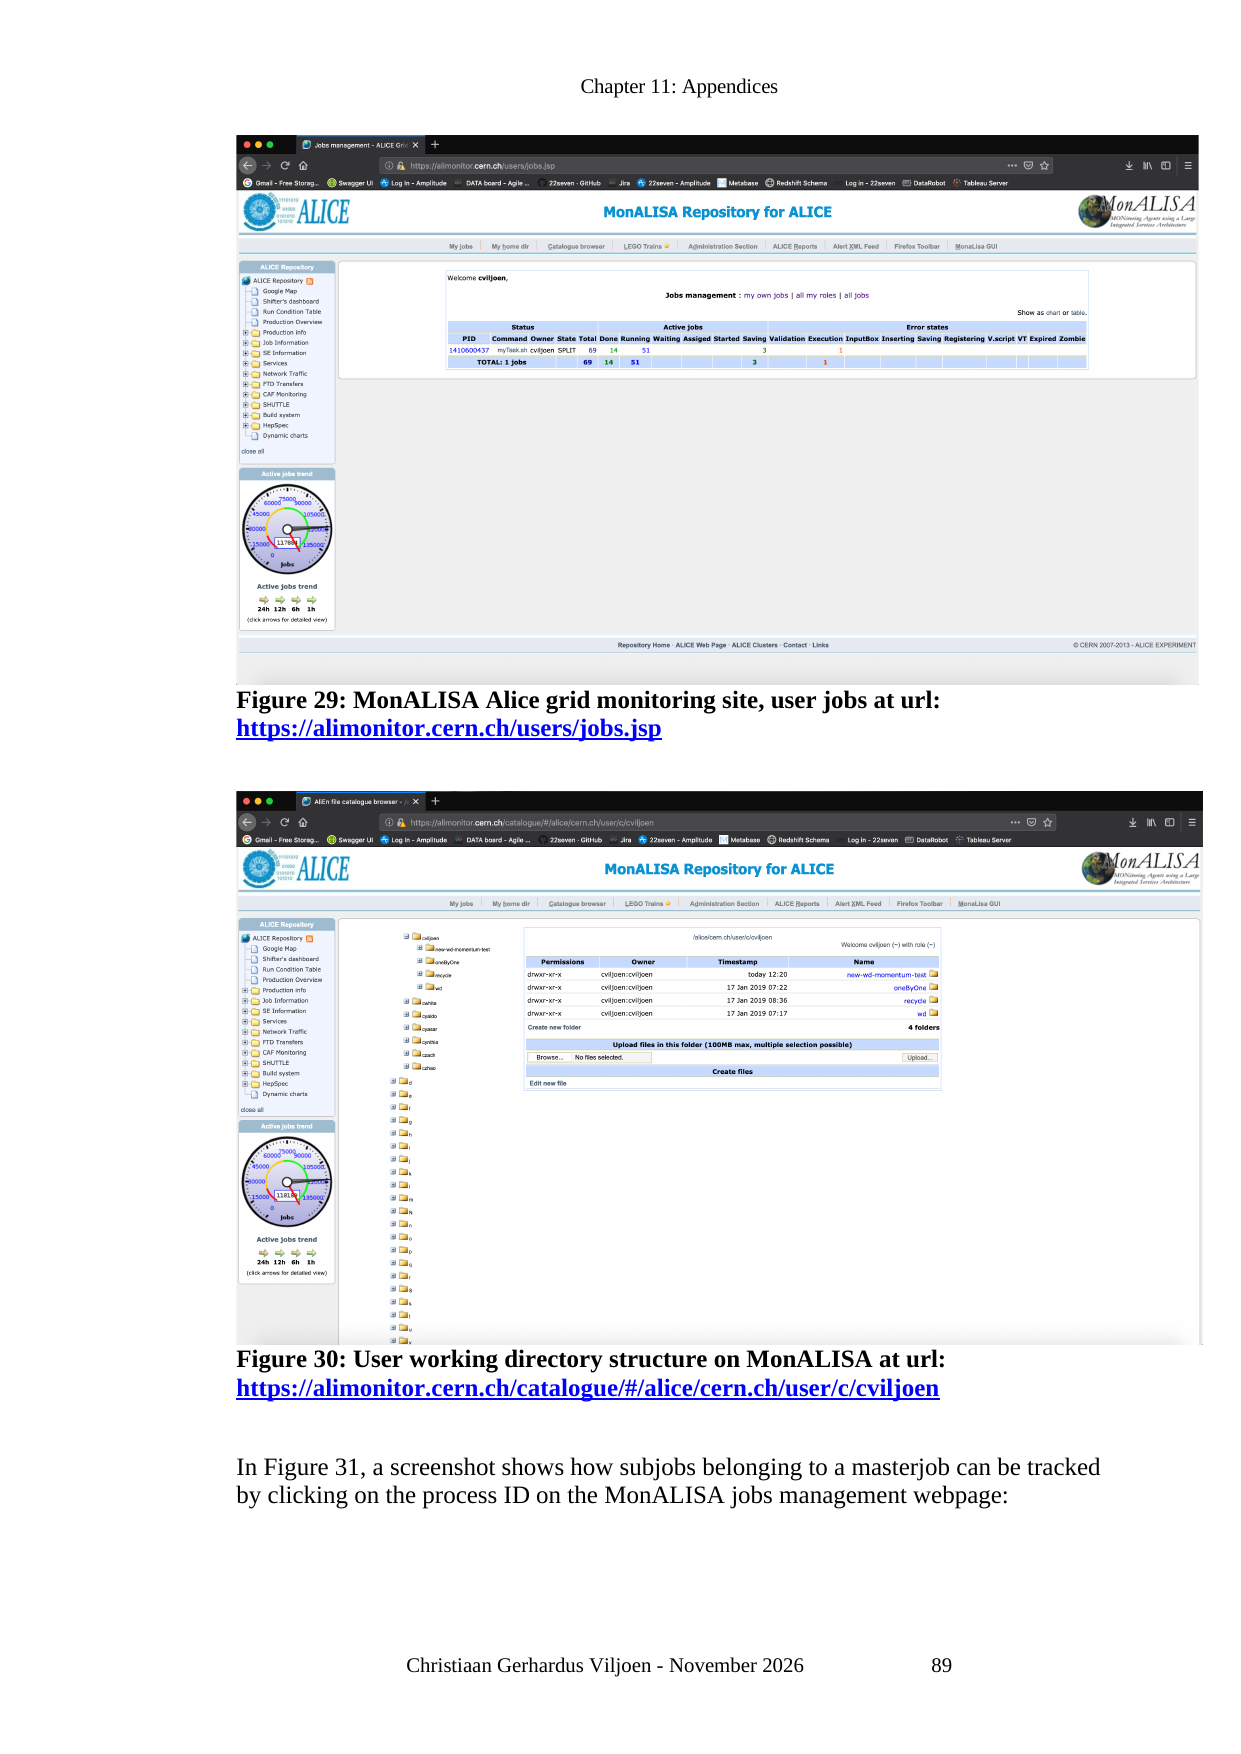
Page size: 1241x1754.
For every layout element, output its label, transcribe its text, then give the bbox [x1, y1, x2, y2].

text Figure 30: User working directory structure on MonALISA at url: https://alimonitor.cern.ch/catalogue/#/alice/cern.ch/user/c/cviljoen [236, 1345, 1122, 1402]
picture [236, 135, 1199, 685]
text In Figure 31, a screenshot shows how subjobs belonging to a masterjob can be tracked by clicking on the process ID on the MonALISA jobs management webpage: [236, 1452, 1122, 1509]
picture [236, 791, 1203, 1345]
text Figure 29: MonALISA Alice grid monitoring site, user jobs at url: https://alimonitor.cern.ch/users/jobs.jsp [236, 685, 1122, 742]
